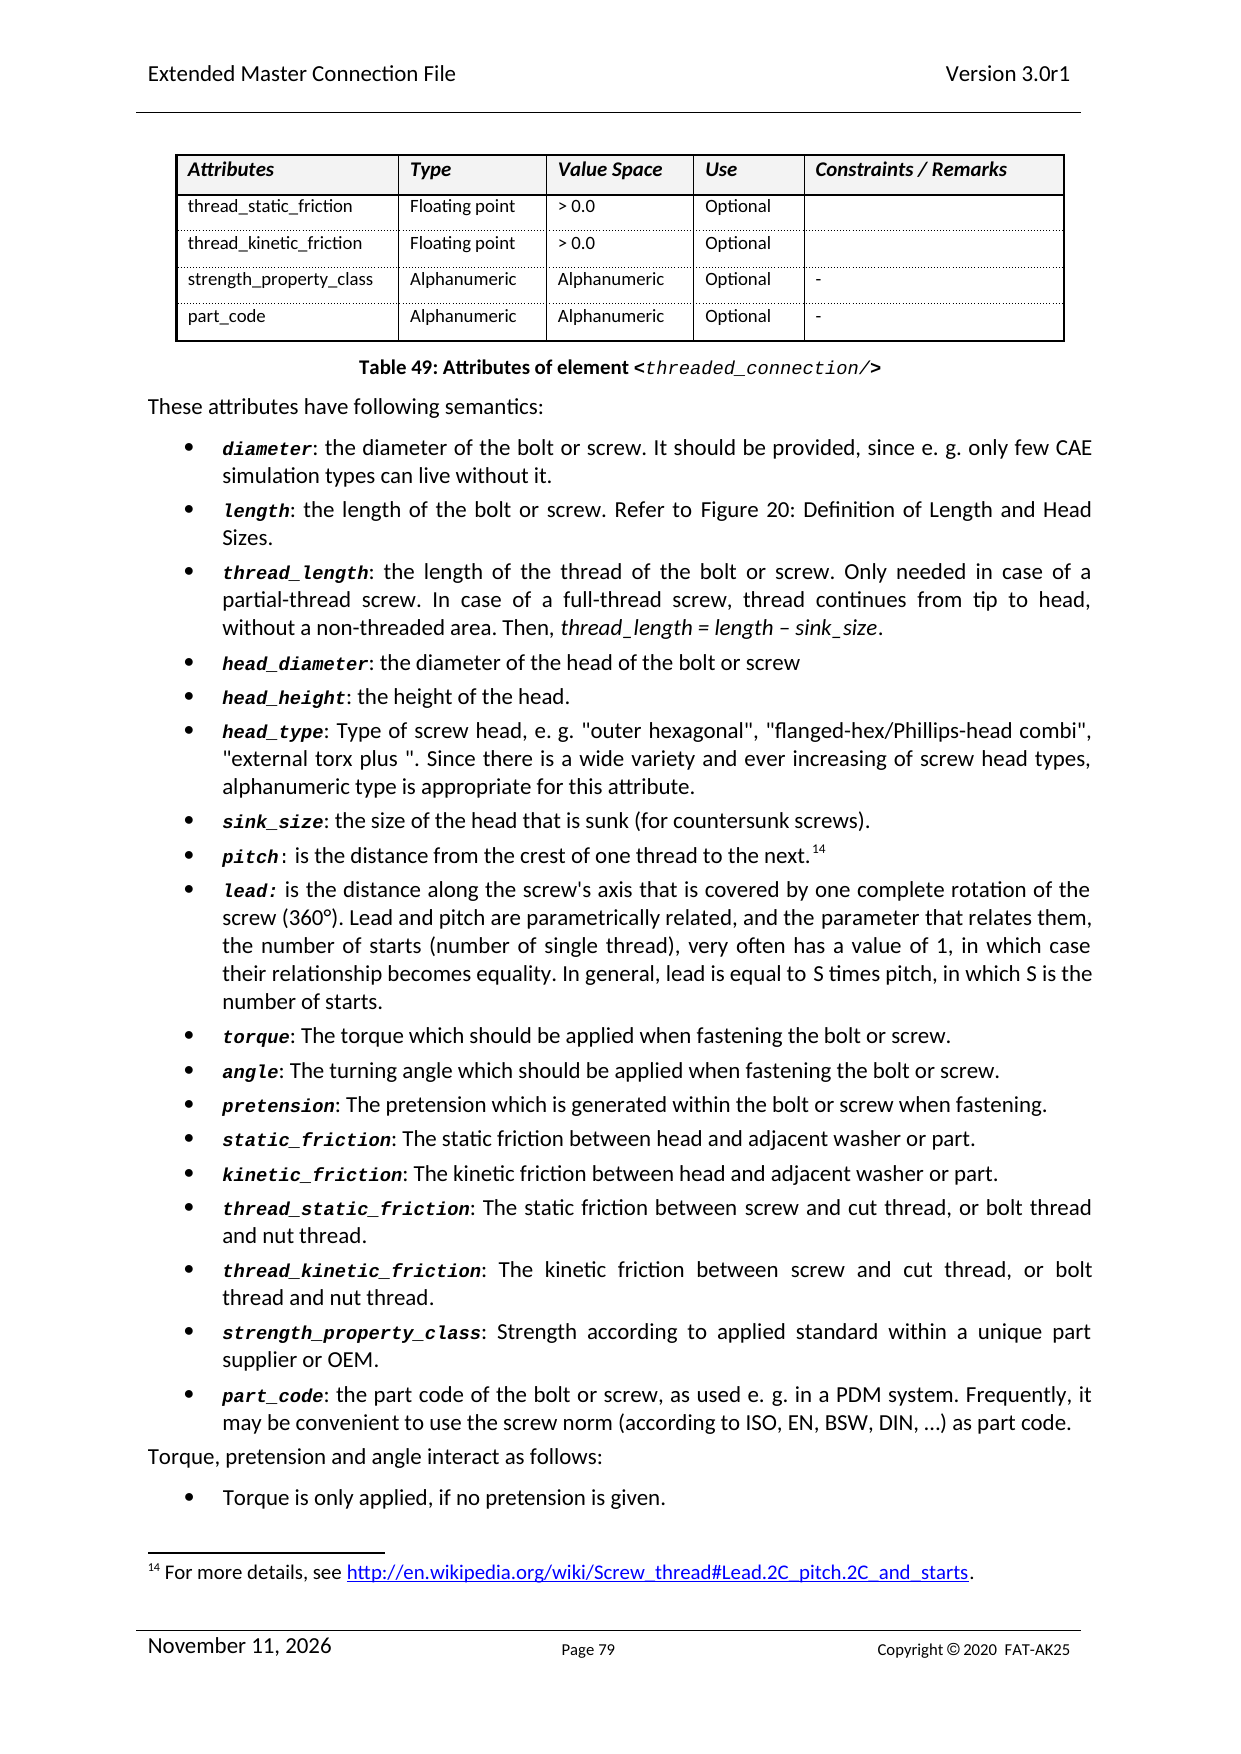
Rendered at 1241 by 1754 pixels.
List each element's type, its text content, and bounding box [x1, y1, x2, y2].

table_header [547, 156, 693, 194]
text Torque, pretension and angle interact as follows: [148, 1442, 1092, 1470]
list head_type: Type of screw head, e. g. "outer hexagonal", "flanged-hex/Phillips-head combi", "external torx plus ". Since there is a wide variety and ever increasing of screw head types, alphanumeric type is appropriate for this attribute. [185, 716, 1092, 800]
list pitch: is the distance from the crest of one thread to the next. [185, 841, 1092, 869]
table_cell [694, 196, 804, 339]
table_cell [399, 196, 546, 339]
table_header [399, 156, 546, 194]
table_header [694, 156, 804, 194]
list angle: The turning angle which should be applied when fastening the bolt or screw. [185, 1056, 1092, 1084]
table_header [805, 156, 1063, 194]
list diameter: the diameter of the bolt or screw. It should be provided, since e. g. only few CAE simulation types can live without it. [185, 433, 1092, 489]
list kinetic_friction: The kinetic friction between head and adjacent washer or part. [185, 1159, 1092, 1187]
list Torque is only applied, if no pretension is given. [185, 1483, 1092, 1511]
list thread_length: the length of the thread of the bolt or screw. Only needed in case of a partial-thread screw. In case of a full-thread screw, thread continues from tip to head, without a non-threaded area. Then, thread_length = length – sink_size. [185, 557, 1092, 642]
list length: the length of the bolt or screw. Refer to Figure 20: Definition of Length and Head Sizes. [185, 495, 1092, 551]
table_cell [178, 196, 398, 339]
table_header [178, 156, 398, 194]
list static_friction: The static friction between head and adjacent washer or part. [185, 1124, 1092, 1152]
list sink_size: the size of the head that is sunk (for countersunk screws). [185, 807, 1092, 835]
list torque: The torque which should be applied when fastening the bolt or screw. [185, 1022, 1092, 1049]
list head_diameter: the diameter of the head of the bolt or screw [185, 648, 1092, 676]
list strength_property_class: Strength according to applied standard within a unique part supplier or OEM. [185, 1317, 1092, 1373]
list part_code: the part code of the bolt or screw, as used e. g. in a PDM system. Frequently, it may be convenient to use the screw norm (according to ISO, EN, BSW, DIN, …) as part code. [185, 1380, 1092, 1436]
list lead: is the distance along the screw's axis that is covered by one complete rotation of the screw (360°). Lead and pitch are parametrically related, and the parameter that relates them, the number of starts (number of single thread), very often has a value of 1, in which case their relationship becomes equality. In general, lead is equal to S times pitch, in which S is the number of starts. [185, 875, 1092, 1015]
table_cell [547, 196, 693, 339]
list head_height: the height of the head. [185, 682, 1092, 710]
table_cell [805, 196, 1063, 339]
list pretension: The pretension which is generated within the bolt or screw when fastening. [185, 1090, 1092, 1118]
text These attributes have following semantics: [148, 392, 1092, 420]
